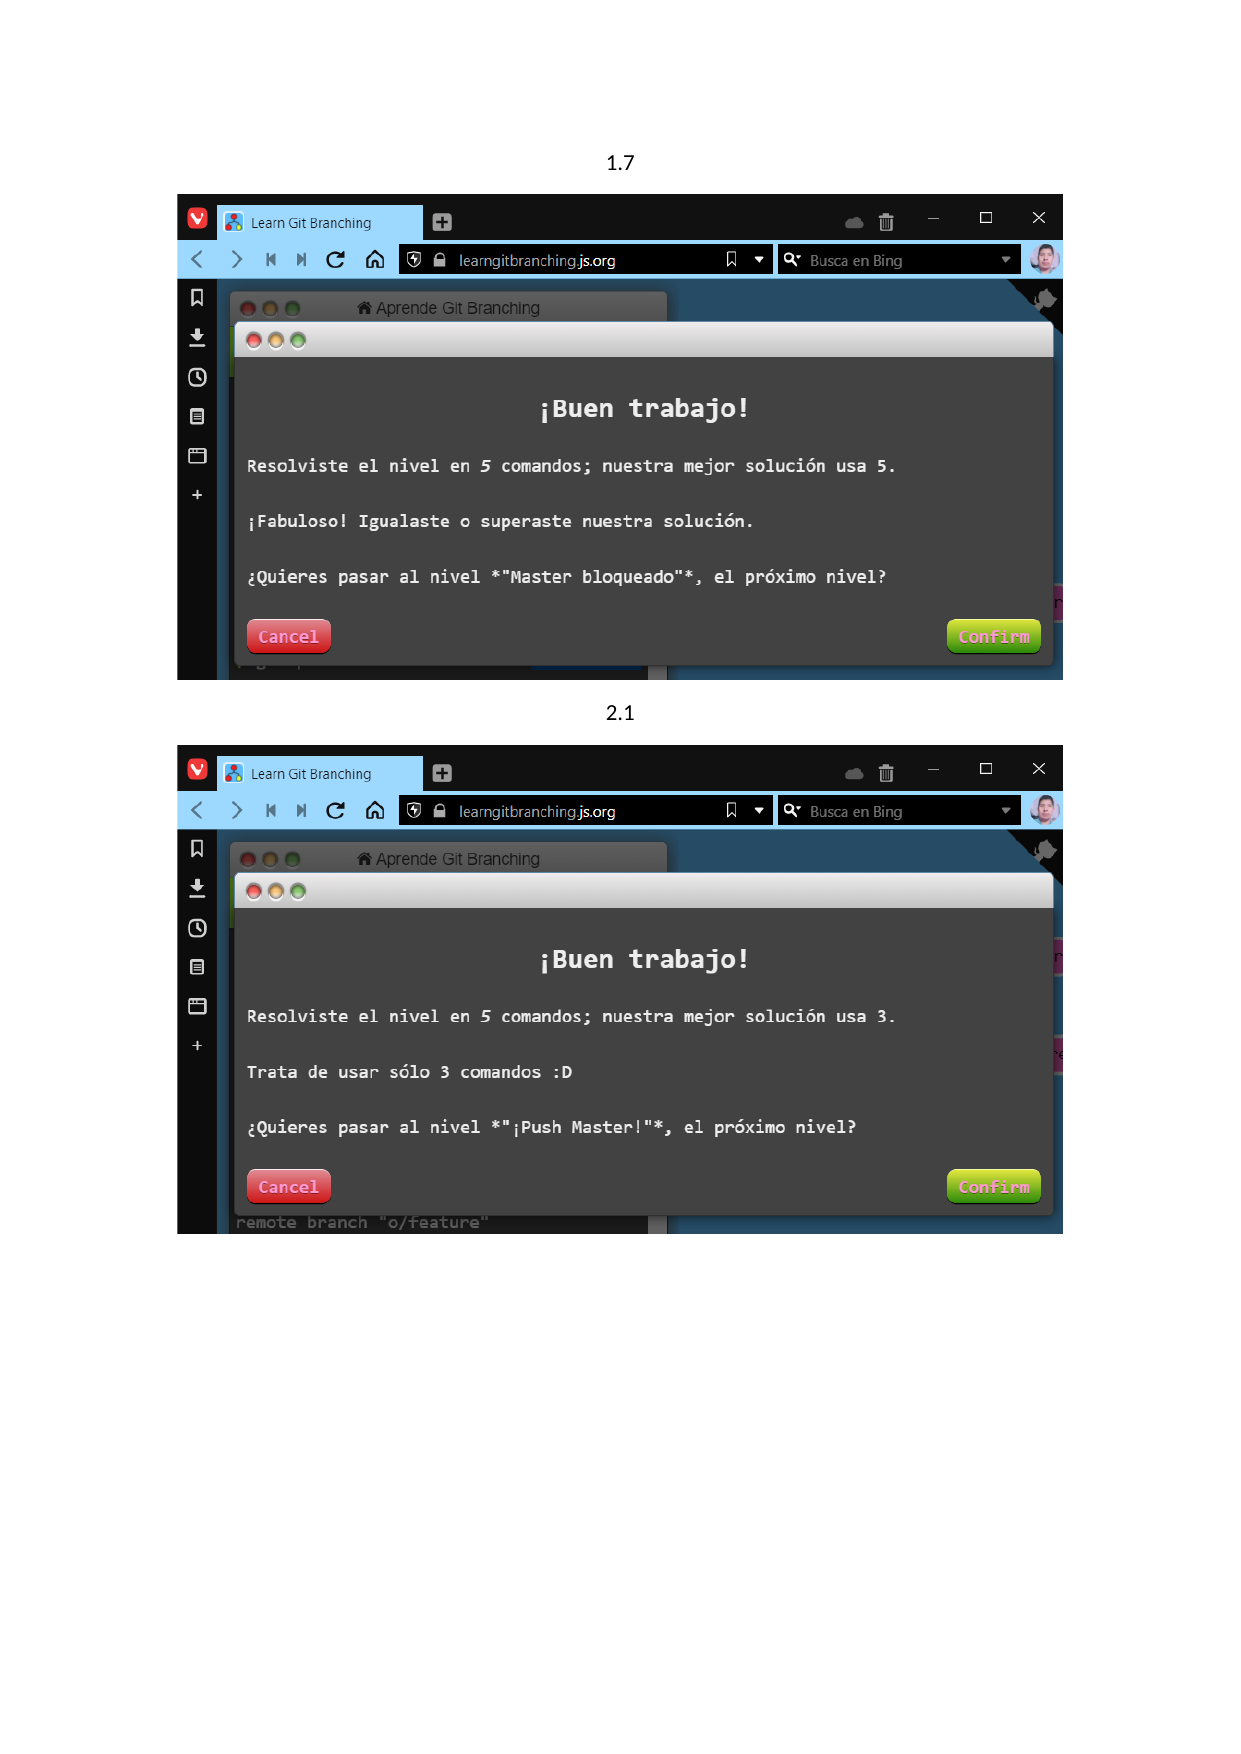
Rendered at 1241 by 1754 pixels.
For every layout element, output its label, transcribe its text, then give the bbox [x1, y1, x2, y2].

text 1.7 [177, 148, 1063, 176]
picture [177, 745, 1063, 1234]
picture [177, 194, 1063, 680]
text 2.1 [177, 698, 1063, 726]
